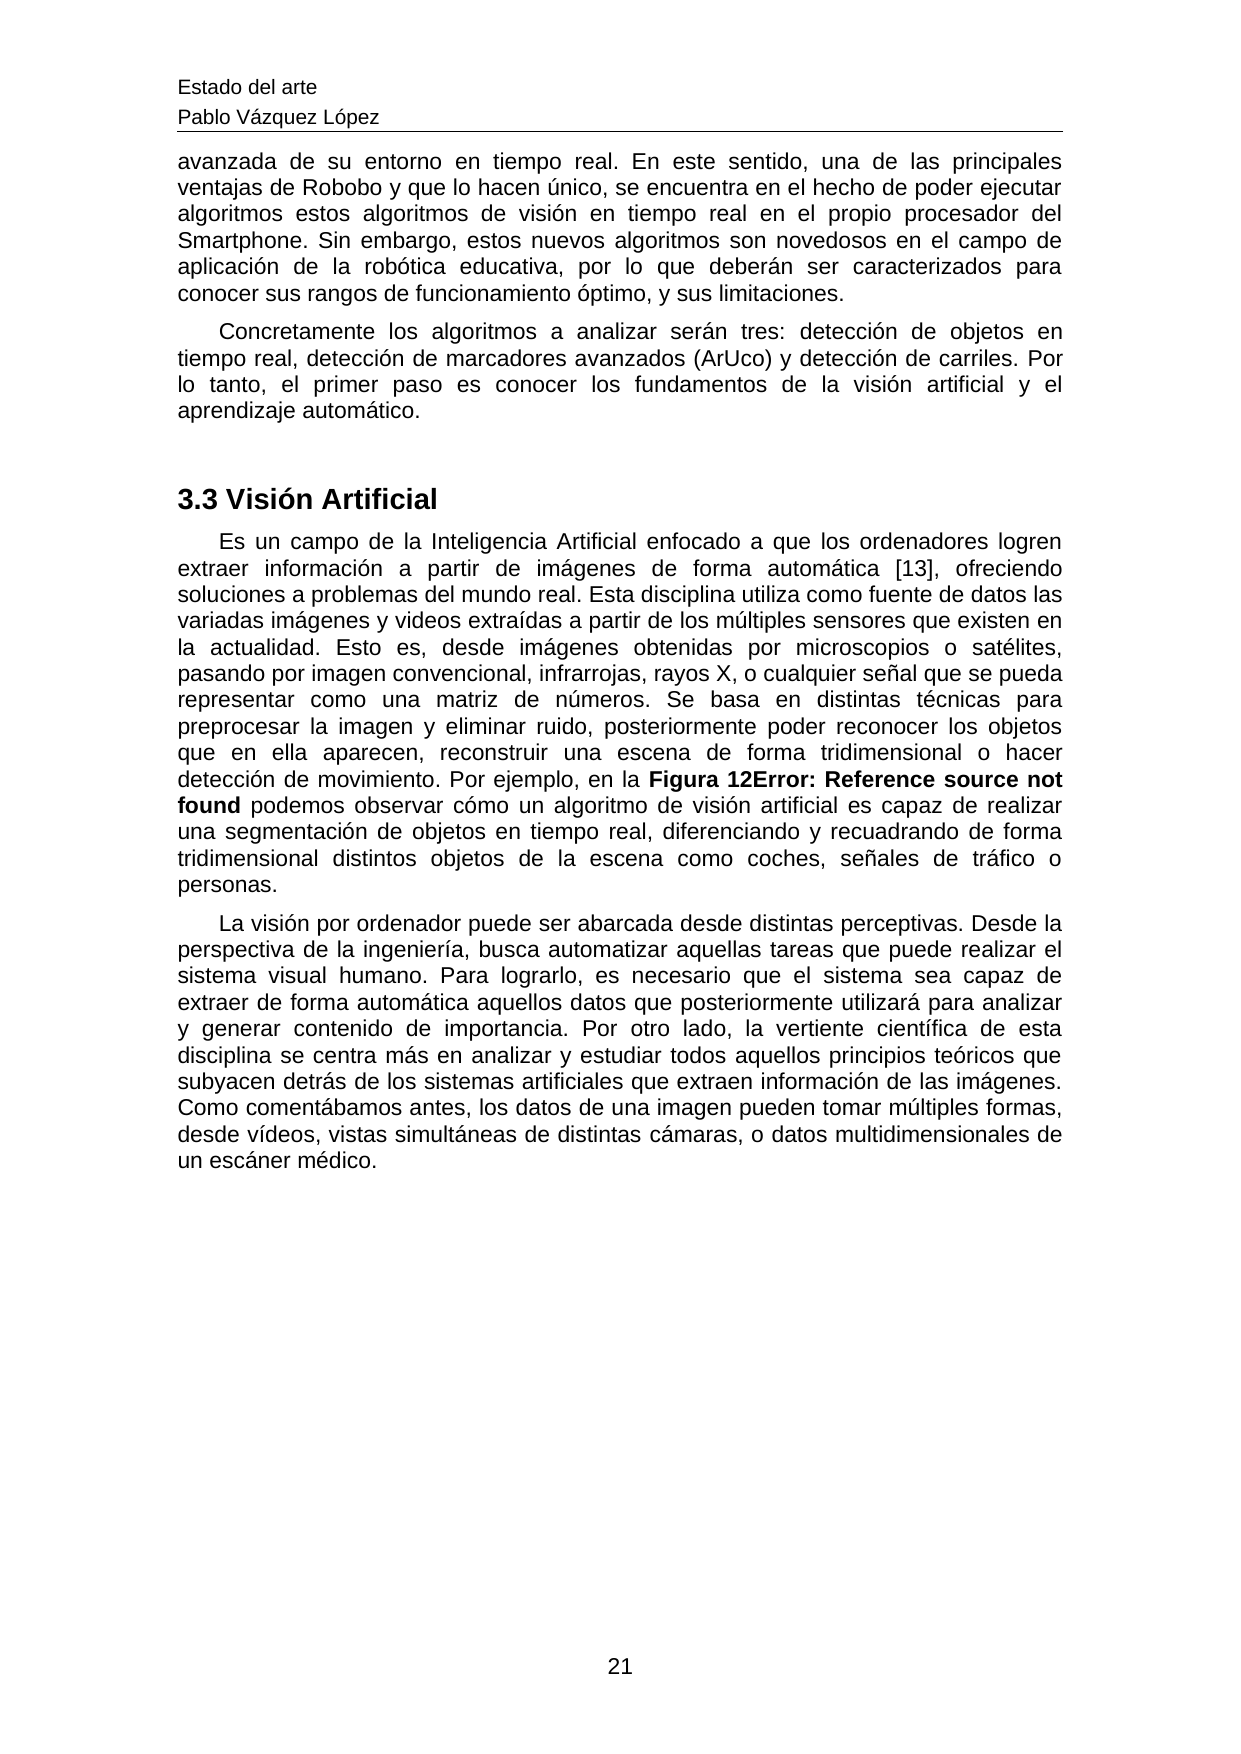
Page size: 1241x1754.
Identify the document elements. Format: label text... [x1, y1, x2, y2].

text Concretamente los algoritmos a analizar serán tres: detección de objetos en tiempo real, detección de marcadores avanzados (ArUco) y detección de carriles. Por lo tanto, el primer paso es conocer los fundamentos de la visión artificial y el aprendizaje automático. [177, 318, 1063, 424]
text La visión por ordenador puede ser abarcada desde distintas perceptivas. Desde la perspectiva de la ingeniería, busca automatizar aquellas tareas que puede realizar el sistema visual humano. Para lograrlo, es necesario que el sistema sea capaz de extraer de forma automática aquellos datos que posteriormente utilizará para analizar y generar contenido de importancia. Por otro lado, la vertiente científica de esta disciplina se centra más en analizar y estudiar todos aquellos principios teóricos que subyacen detrás de los sistemas artificiales que extraen información de las imágenes. Como comentábamos antes, los datos de una imagen pueden tomar múltiples formas, desde vídeos, vistas simultáneas de distintas cámaras, o datos multidimensionales de un escáner médico. [177, 910, 1063, 1173]
subtitle 3.3 Visión Artificial [177, 482, 1063, 516]
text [177, 148, 1063, 306]
